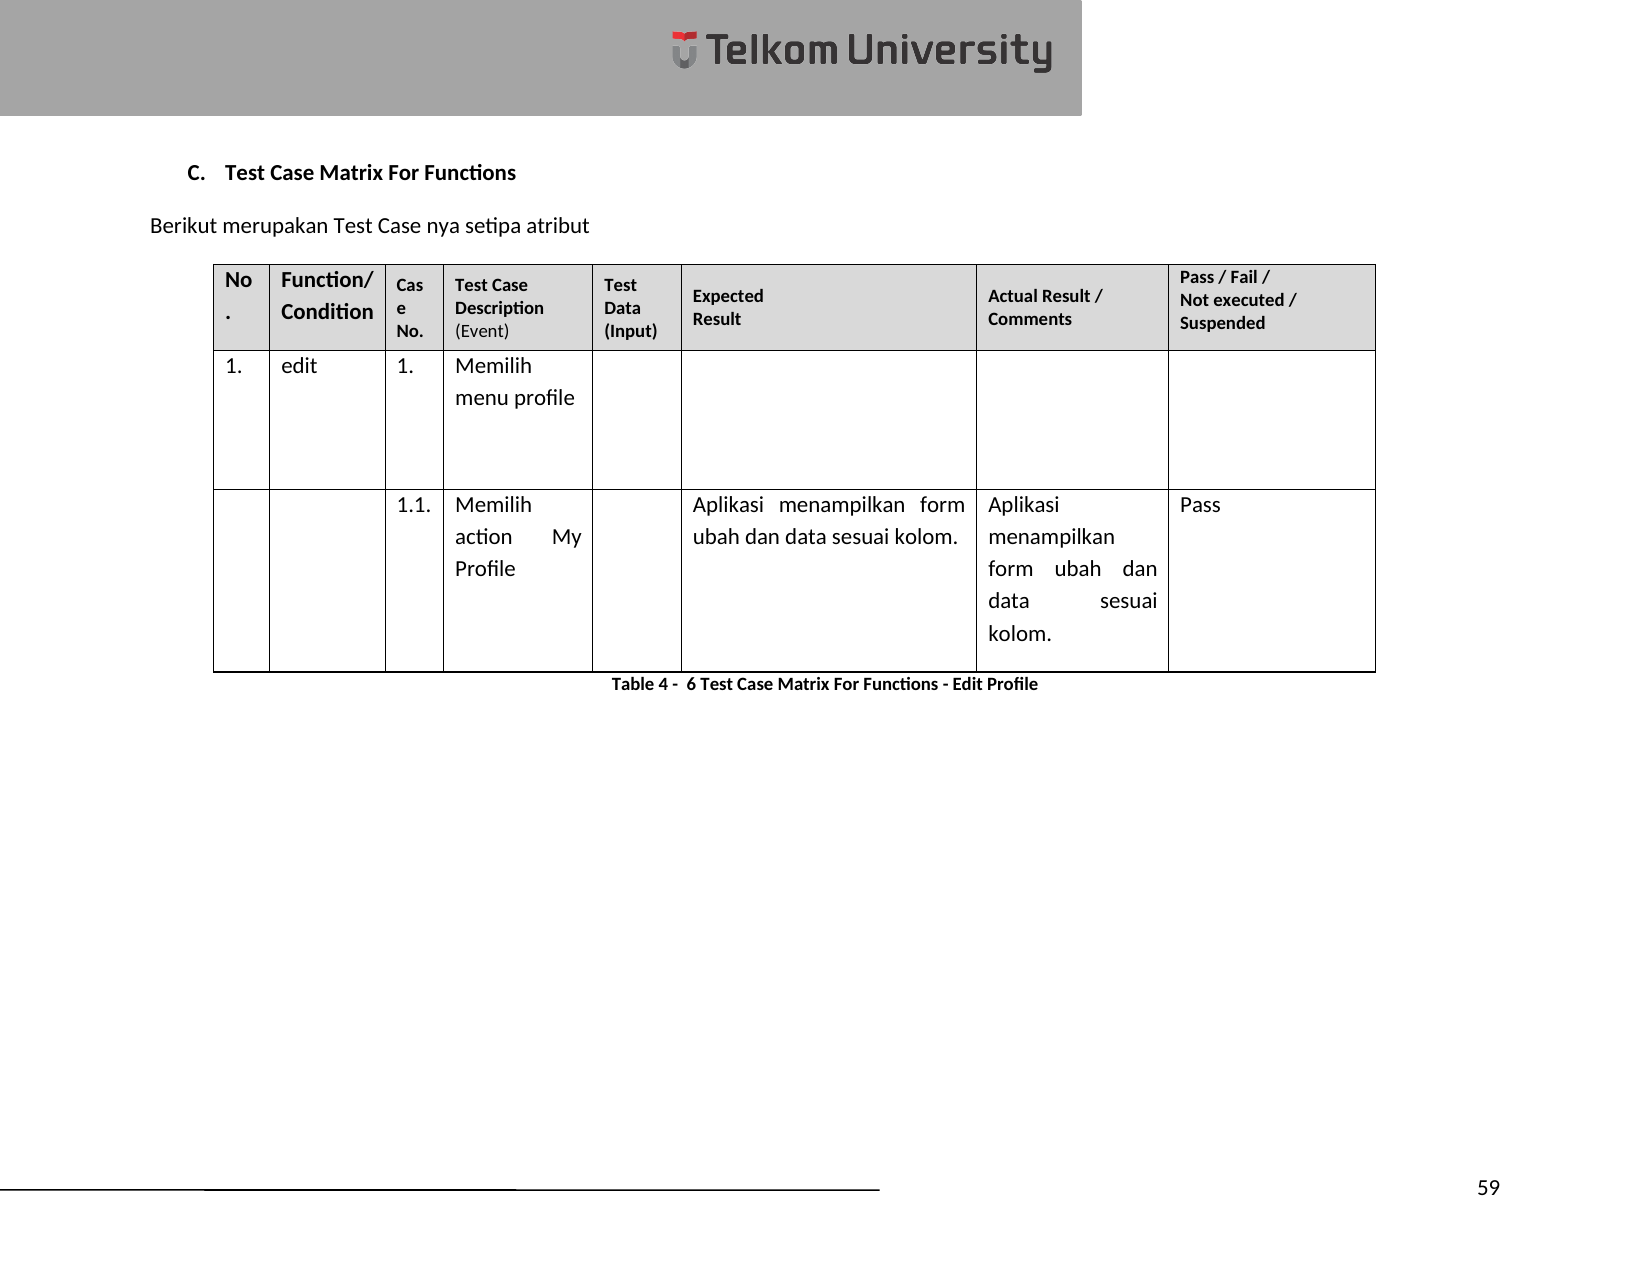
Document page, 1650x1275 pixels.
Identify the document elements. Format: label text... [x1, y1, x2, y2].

table_cell Pass [1169, 490, 1375, 671]
table_cell [270, 490, 385, 671]
table_cell 1. [214, 351, 269, 489]
list Test Case Matrix For Functions [187, 158, 1500, 186]
table_cell Aplikasi menampilkan form ubah dan data sesuai kolom. [977, 490, 1168, 671]
table_header Function/ Condition [270, 265, 385, 350]
table_cell 1.1. [386, 490, 443, 671]
table_cell [977, 351, 1168, 489]
table_header Test Data (Input) [593, 265, 681, 350]
table_cell [682, 351, 976, 489]
table_header Case No. [386, 265, 443, 350]
table_header Test Case Description (Event) [444, 265, 592, 350]
table_cell [593, 490, 681, 671]
text Berikut merupakan Test Case nya setipa atribut [150, 211, 1500, 239]
table_header No. [214, 265, 269, 350]
table_header Expected Result [682, 265, 976, 350]
table_cell [593, 351, 681, 489]
table_cell 1. [386, 351, 443, 489]
text Table 4 - 6 Test Case Matrix For Functions - Edit Profile [150, 672, 1500, 695]
table_cell Memilih action My Profile [444, 490, 592, 671]
table_cell Memilih menu profile [444, 351, 592, 489]
table_cell edit [270, 351, 385, 489]
table_header Actual Result / Comments [977, 265, 1168, 350]
table_cell [214, 490, 269, 671]
table_header Pass / Fail / Not executed / Suspended [1169, 265, 1375, 350]
table_cell [1169, 351, 1375, 489]
table_cell Aplikasi menampilkan form ubah dan data sesuai kolom. [682, 490, 976, 671]
picture [672, 31, 1052, 73]
